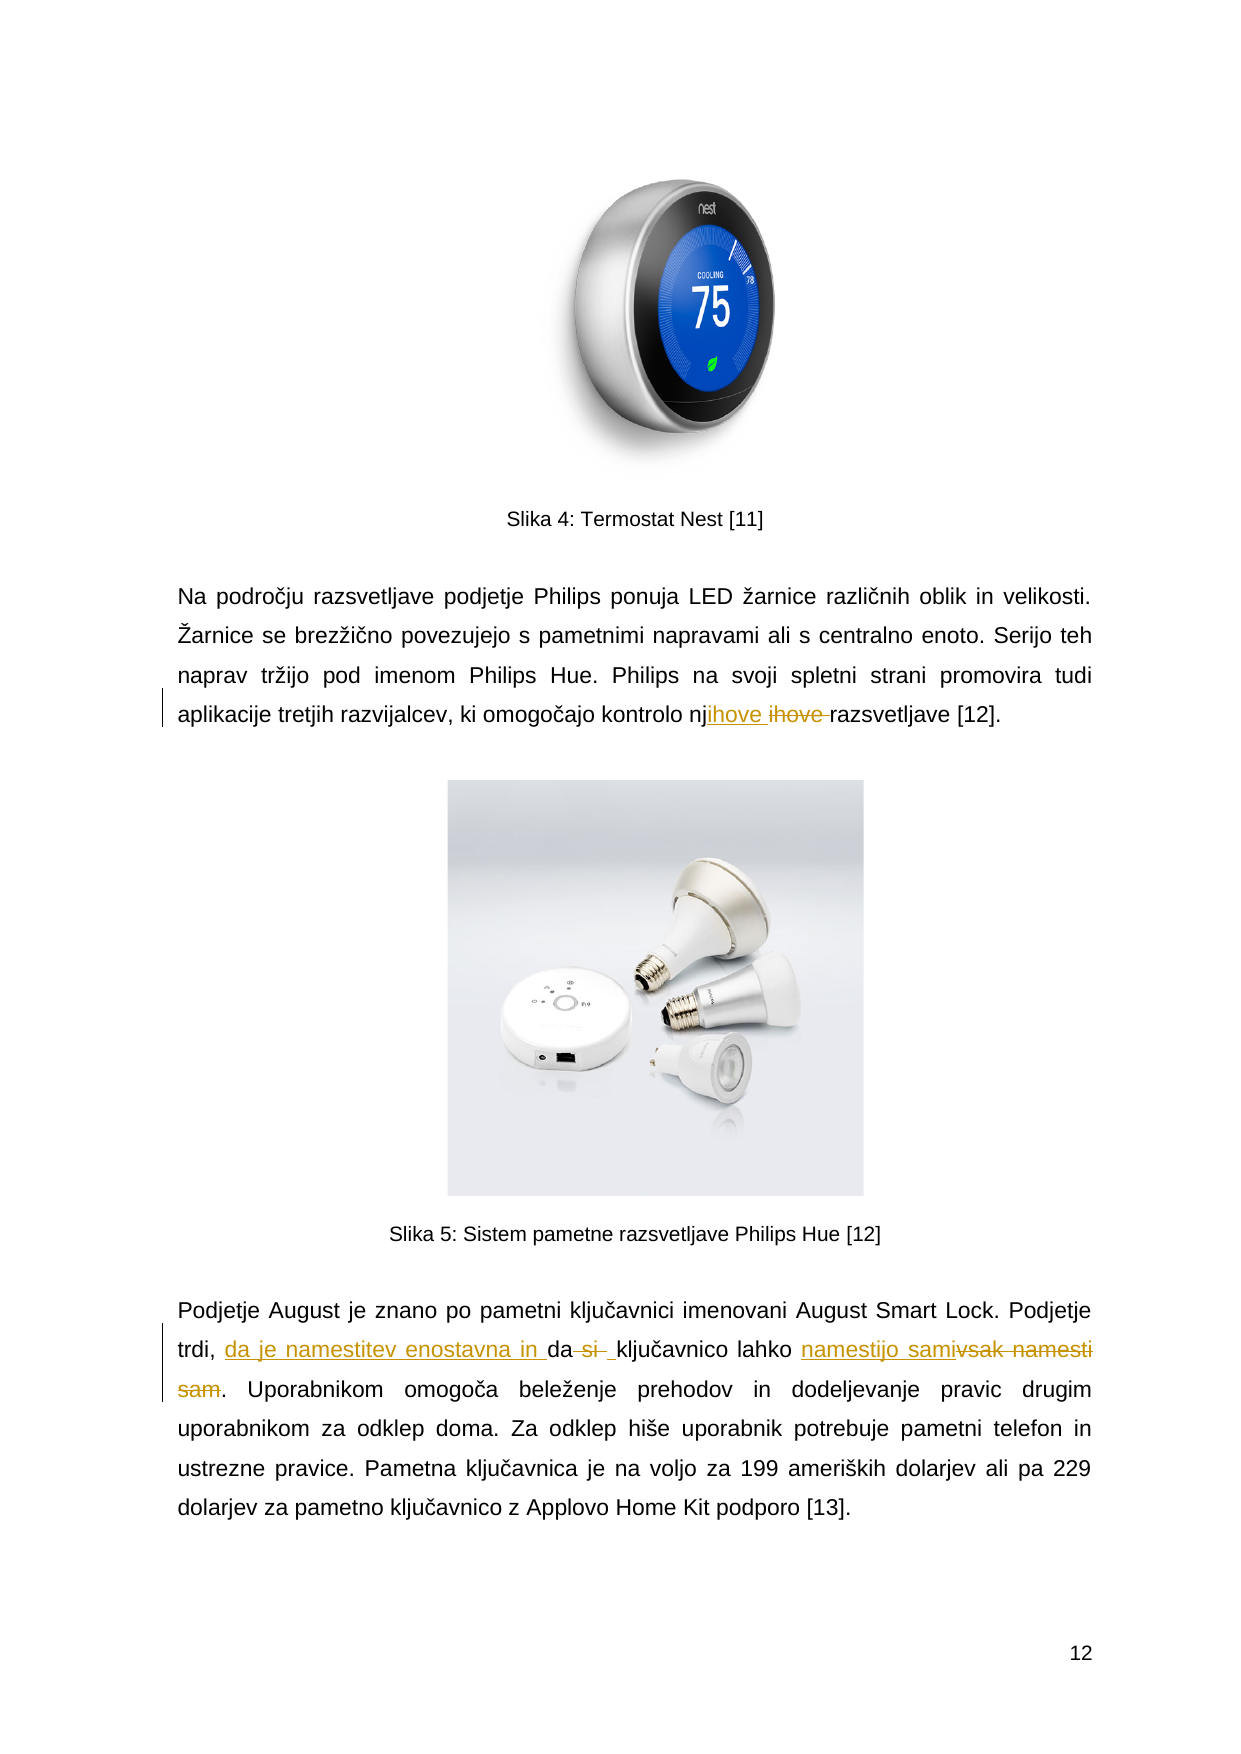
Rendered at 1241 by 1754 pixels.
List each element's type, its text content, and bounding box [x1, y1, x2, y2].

text Slika 4: Termostat Nest [11] [177, 507, 1092, 531]
text Na področju razsvetljave podjetje Philips ponuja LED žarnice različnih oblik in velikosti. Žarnice se brezžično povezujejo s pametnimi napravami ali s centralno enoto. Serijo teh naprav tržijo pod imenom Philips Hue. Philips na svoji spletni strani promovira tudi aplikacije tretjih razvijalcev, ki omogočajo kontrolo njrazsvetljave [12]. [177, 583, 1092, 727]
text Slika 5: Sistem pametne razsvetljave Philips Hue [12] [177, 1222, 1092, 1246]
picture [447, 780, 864, 1196]
text Podjetje August je znano po pametni ključavnici imenovani August Smart Lock. Podjetje trdi, daključavnico lahko . Uporabnikom omogoča beleženje prehodov in dodeljevanje pravic drugim uporabnikom za odklep doma. Za odklep hiše uporabnik potrebuje pametni telefon in ustrezne pravice. Pametna ključavnica je na voljo za 199 ameriških dolarjev ali pa 229 dolarjev za pametno ključavnico z Applovo Home Kit podporo [13]. [177, 1297, 1092, 1521]
picture [481, 177, 830, 482]
